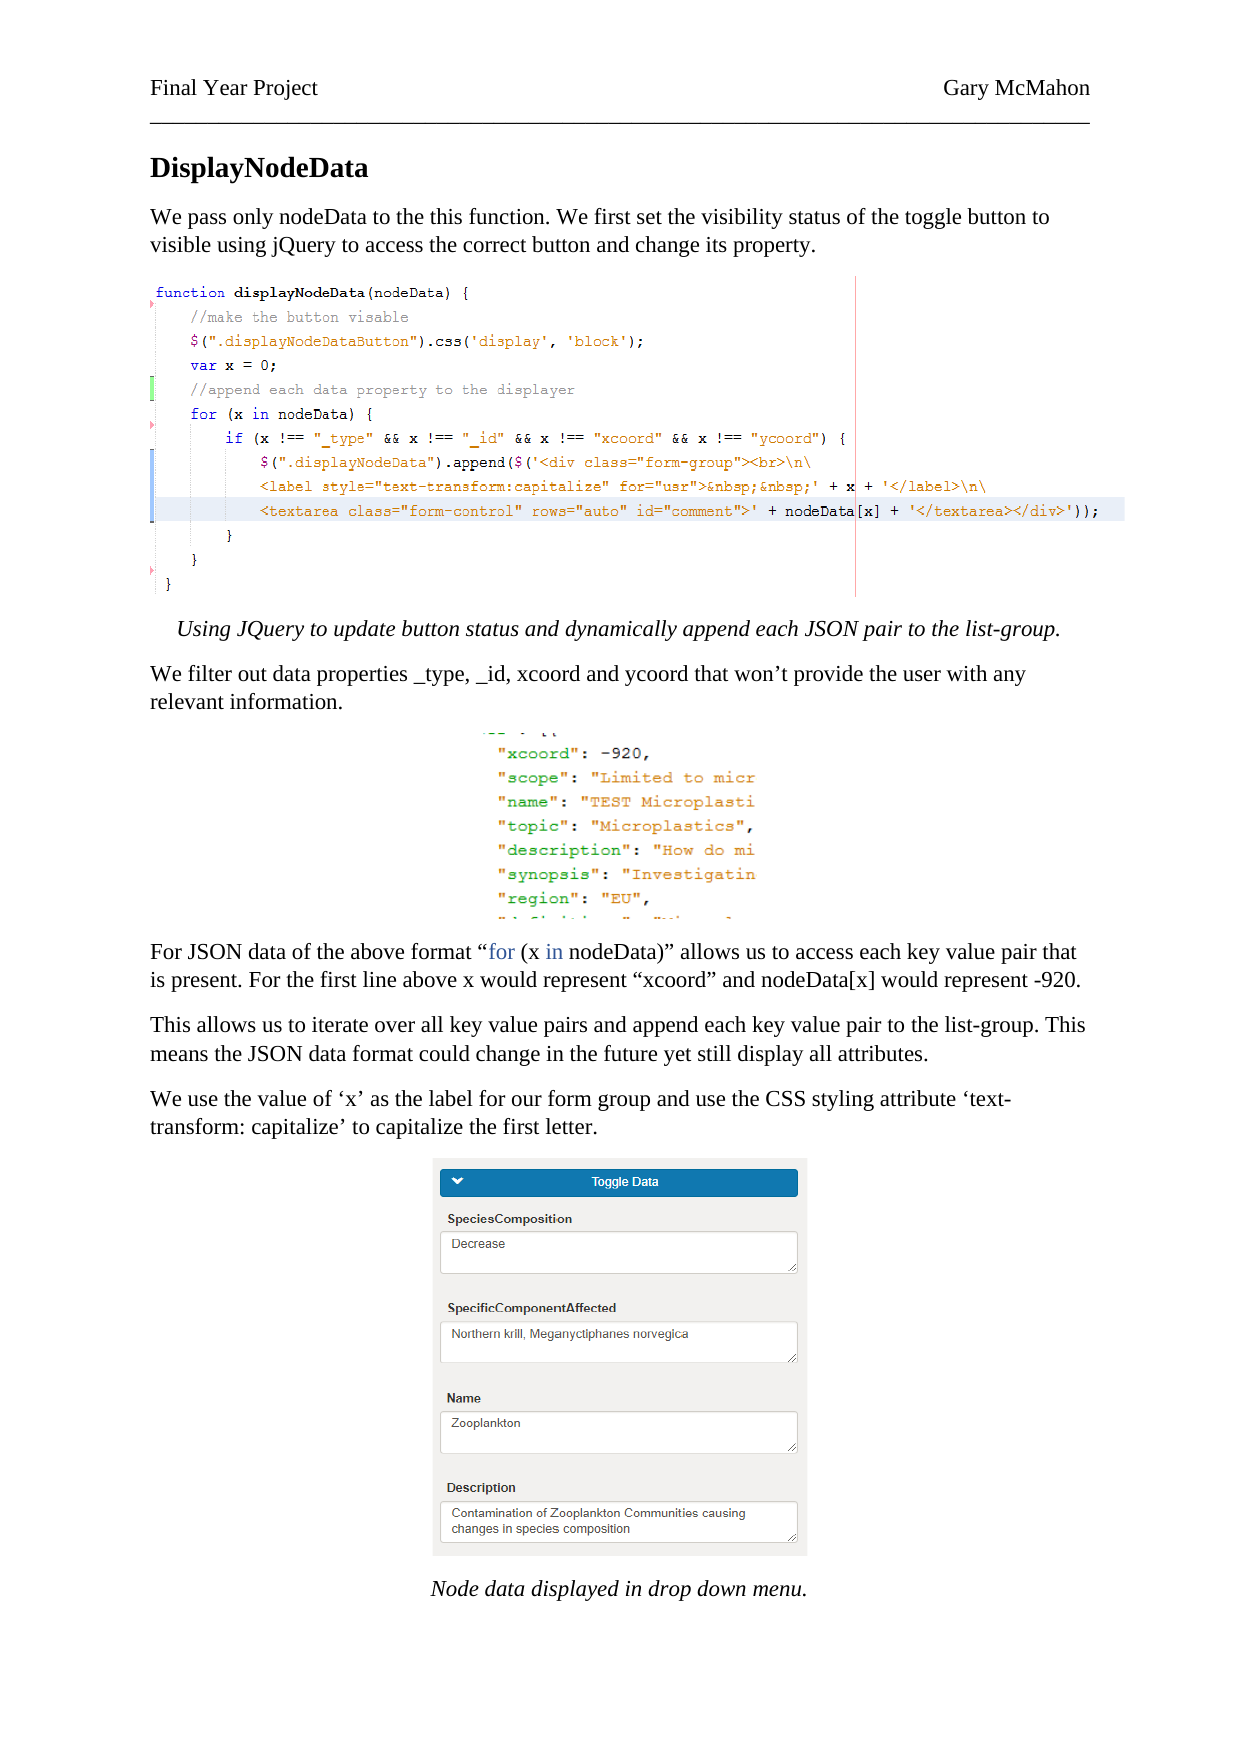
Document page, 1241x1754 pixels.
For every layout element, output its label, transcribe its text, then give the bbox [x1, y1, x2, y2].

picture [483, 733, 757, 919]
text We filter out data properties _type, _id, xcoord and ycoord that won’t provide the user with any relevant information. [150, 660, 1090, 715]
text This allows us to iterate over all key value pairs and append each key value pair to the list-group. This means the JSON data format could change in the future yet still display all attributes. [150, 1011, 1090, 1066]
text DisplayNodeData [150, 150, 1090, 183]
text Using JQuery to update button status and dynamically append each JSON pair to the list-group. [150, 615, 1090, 641]
text We pass only nodeData to the this function. We first set the visibility status of the toggle button to visible using jQuery to access the correct button and change its property. [150, 203, 1090, 258]
text We use the value of ‘x’ as the label for our form group and use the CSS styling attribute ‘text-transform: capitalize’ to capitalize the first letter. [150, 1085, 1090, 1139]
text Node data displayed in drop down menu. [150, 1575, 1090, 1601]
text For JSON data of the above format “for (x in nodeData)” allows us to access each key value pair that is present. For the first line above x would represent “xcoord” and nodeData[x] would represent -920. [150, 938, 1090, 992]
picture [150, 276, 1125, 597]
picture [432, 1158, 808, 1556]
